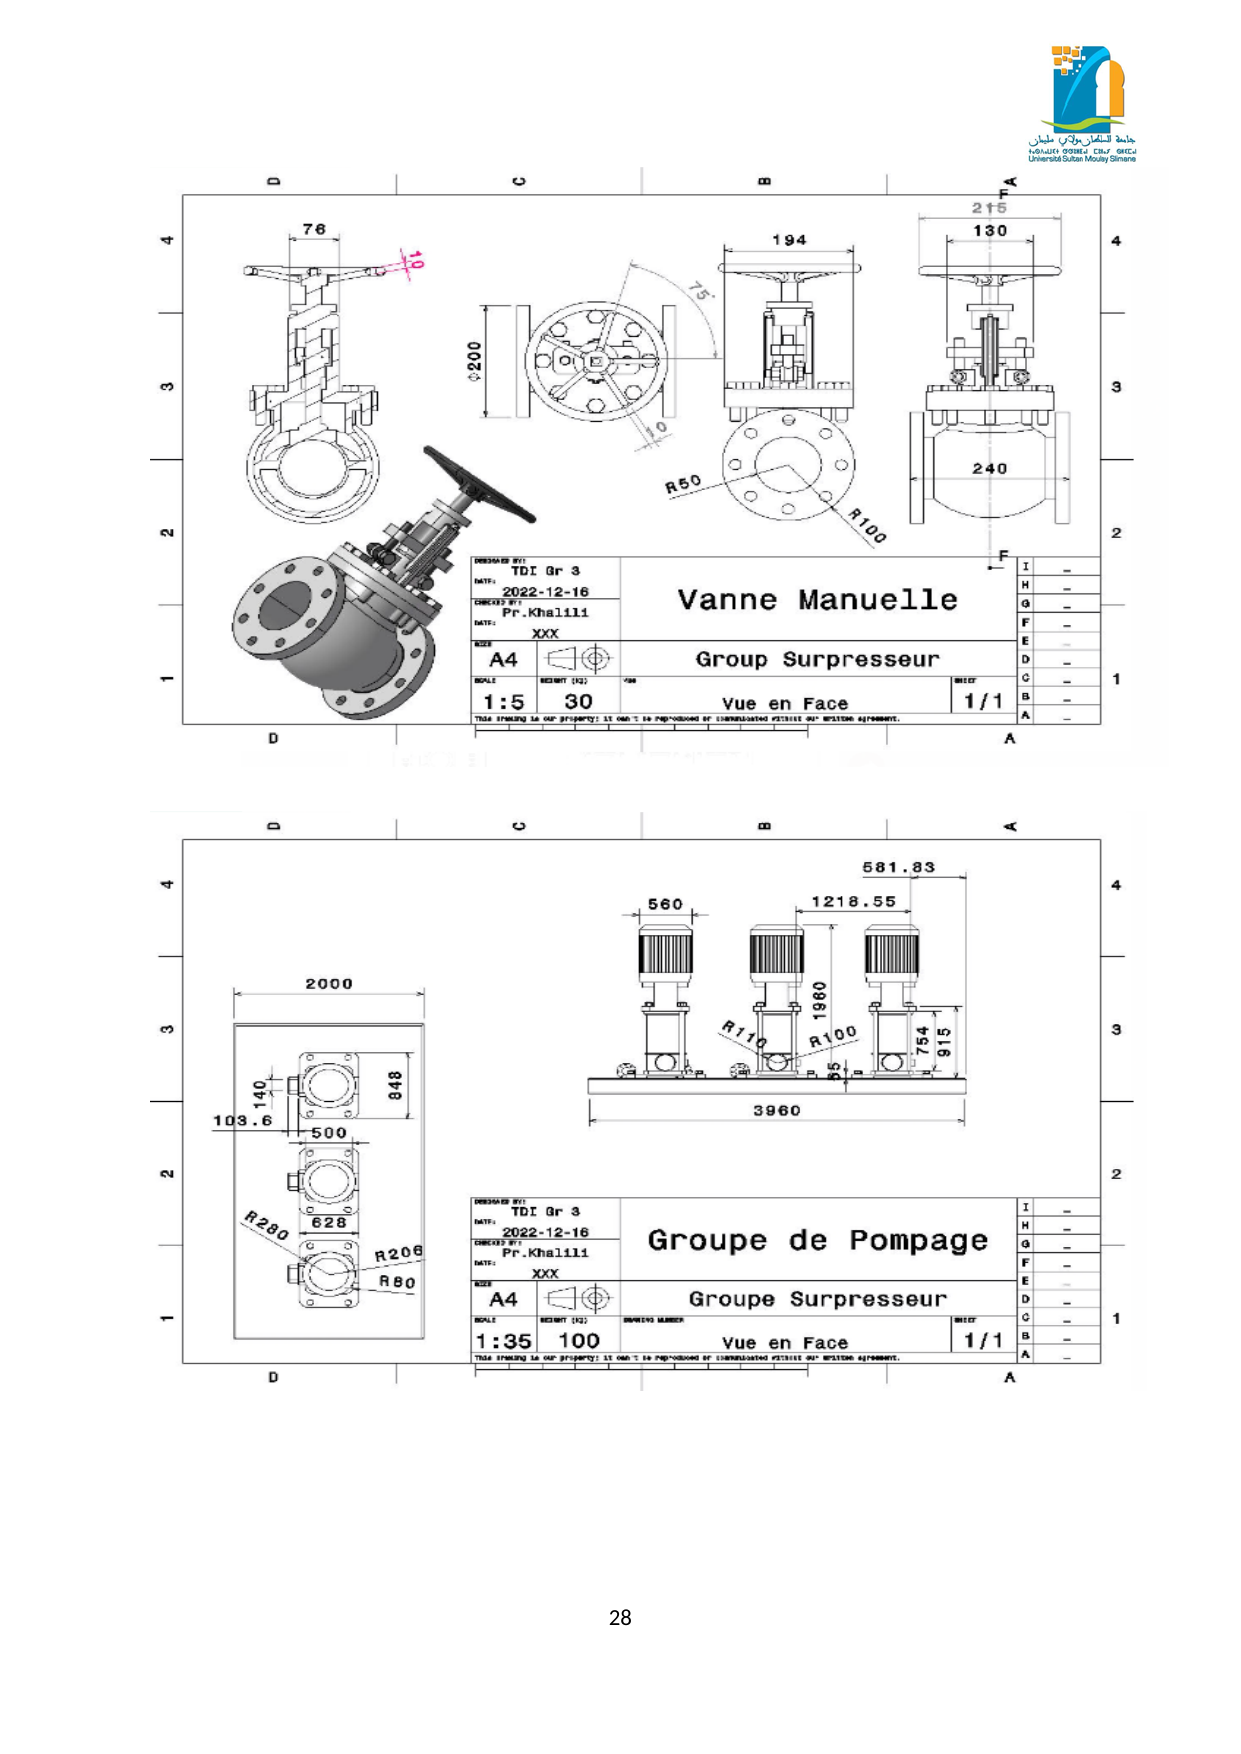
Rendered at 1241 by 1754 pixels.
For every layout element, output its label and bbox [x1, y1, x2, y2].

picture [150, 167, 1169, 767]
picture [150, 811, 1147, 1391]
